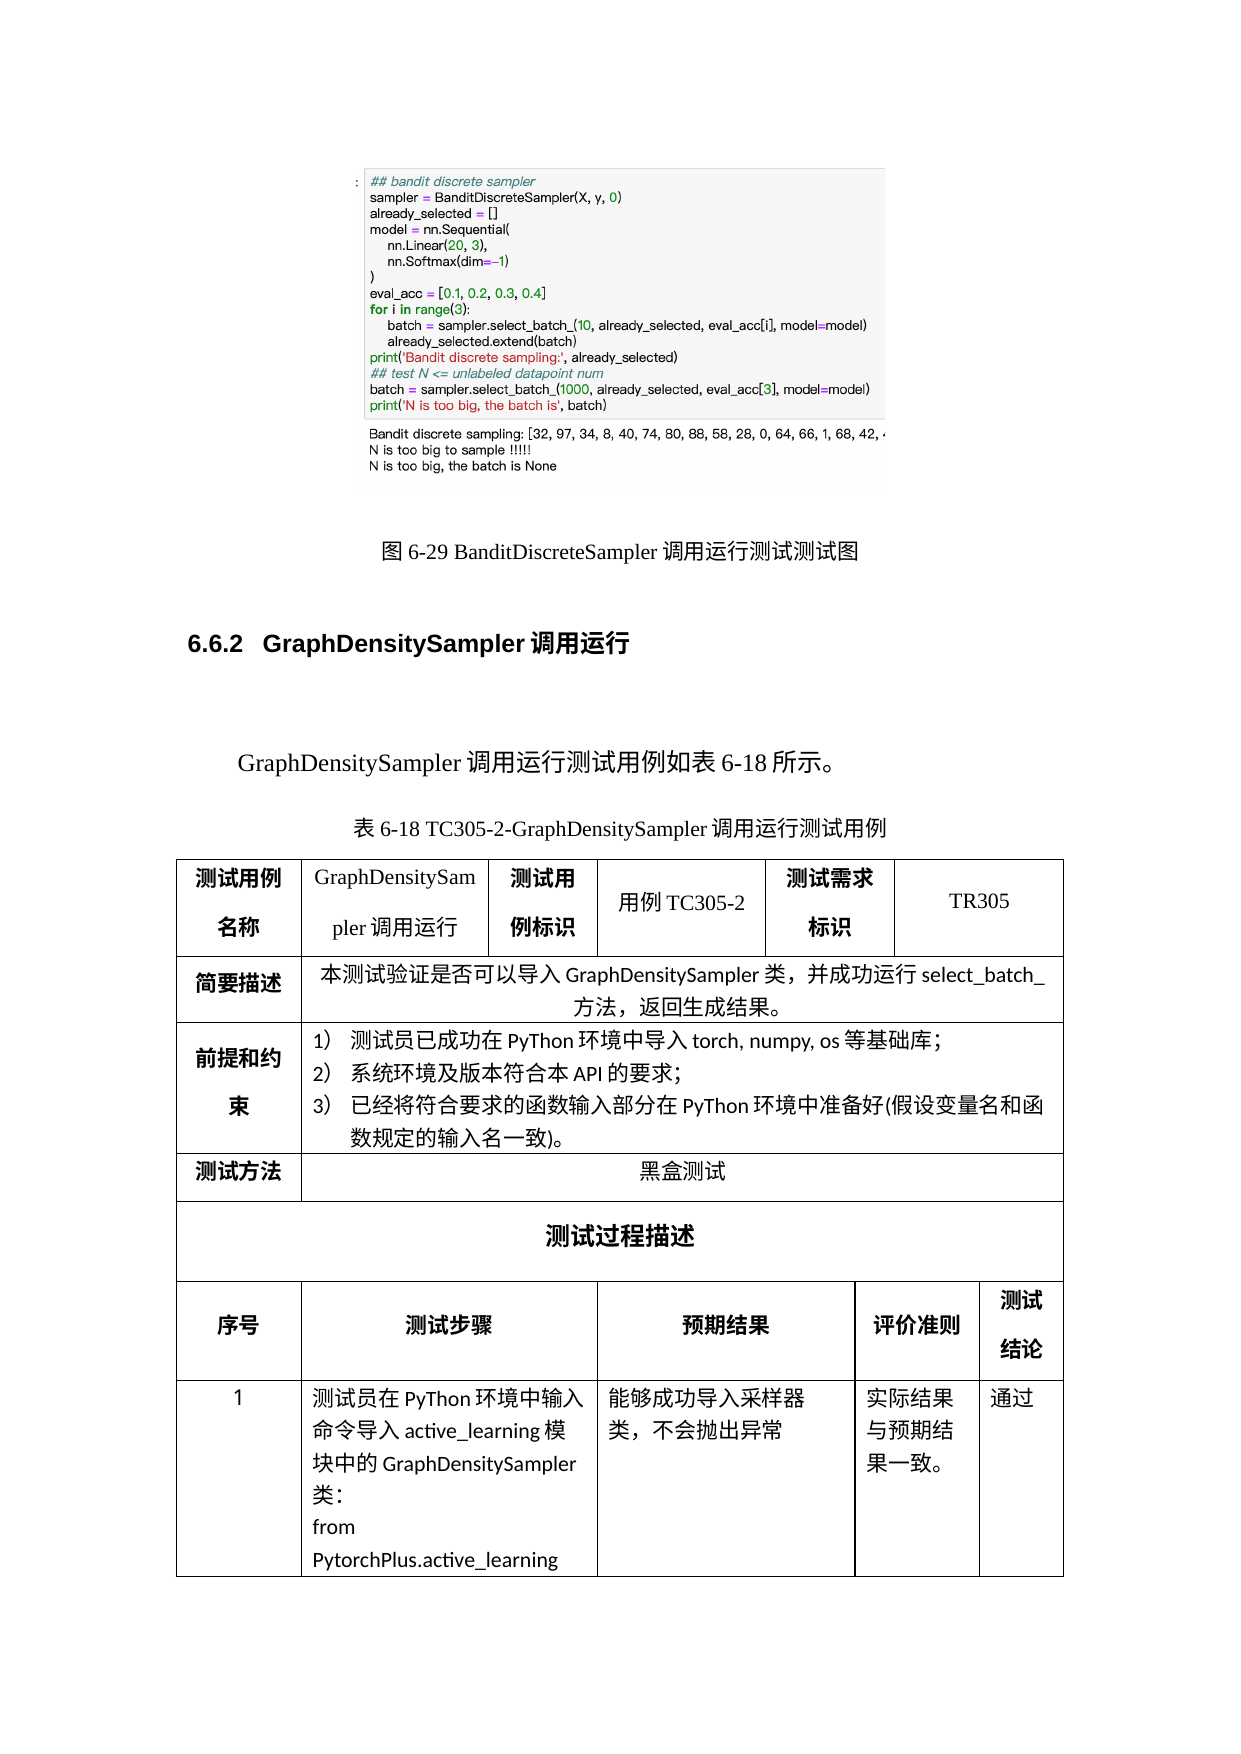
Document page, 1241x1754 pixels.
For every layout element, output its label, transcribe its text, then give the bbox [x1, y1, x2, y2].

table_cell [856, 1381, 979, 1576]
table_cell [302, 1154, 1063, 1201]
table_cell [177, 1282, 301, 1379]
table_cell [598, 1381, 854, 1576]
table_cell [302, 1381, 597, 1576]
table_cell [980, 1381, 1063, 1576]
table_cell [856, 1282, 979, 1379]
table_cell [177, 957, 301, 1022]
text GraphDensitySampler调用运行测试用例如表6-18所示。 [187, 728, 1053, 793]
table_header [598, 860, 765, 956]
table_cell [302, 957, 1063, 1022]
text 图6-29 BanditDiscreteSampler调用运行测试测试图 [187, 534, 1053, 566]
text 表6-18 TC305-2-GraphDensitySampler调用运行测试用例 [187, 811, 1053, 843]
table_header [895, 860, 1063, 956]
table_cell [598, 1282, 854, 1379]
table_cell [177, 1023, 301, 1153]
picture [355, 162, 886, 489]
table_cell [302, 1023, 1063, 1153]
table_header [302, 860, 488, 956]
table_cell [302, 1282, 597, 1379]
subtitle GraphDensitySampler调用运行 [187, 609, 1053, 674]
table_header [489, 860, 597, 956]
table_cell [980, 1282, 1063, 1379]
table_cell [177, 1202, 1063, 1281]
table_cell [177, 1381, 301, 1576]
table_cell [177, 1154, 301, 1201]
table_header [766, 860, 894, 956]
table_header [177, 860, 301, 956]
